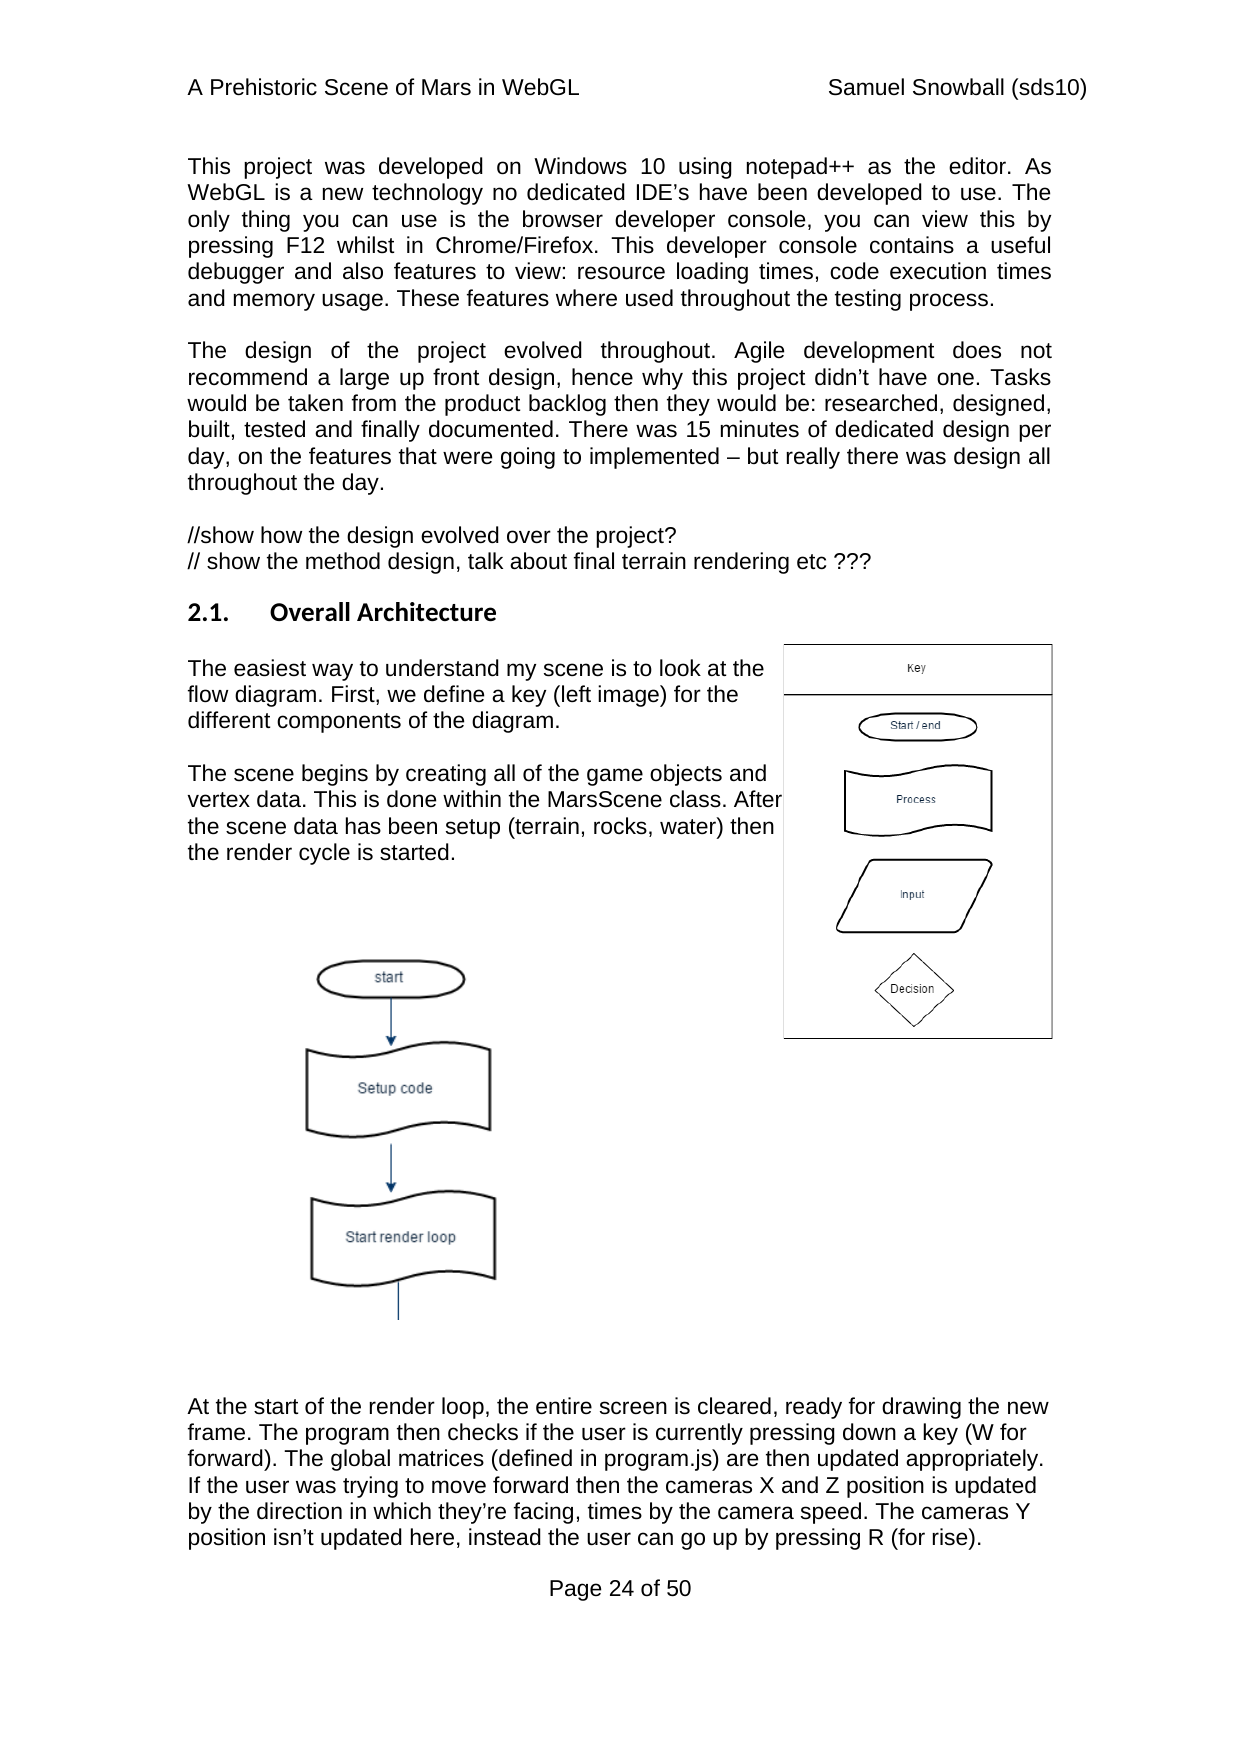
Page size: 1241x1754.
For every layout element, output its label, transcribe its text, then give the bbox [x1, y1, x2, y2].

text The scene begins by creating all of the game objects and vertex data. This is done within the MarsScene class. After the scene data has been setup (terrain, rocks, water) then the render cycle is started. [187, 760, 1053, 866]
text // show the method design, talk about final terrain rendering etc ??? [187, 548, 1053, 574]
text //show how the design evolved over the project? [187, 522, 1053, 548]
subtitle Overall Architecture [187, 595, 1053, 628]
text At the start of the render loop, the entire screen is cleared, ready for drawing the new frame. The program then checks if the user is currently pressing down a key (W for forward). The global matrices (defined in program.js) are then updated appropriately. If the user was trying to move forward then the cameras X and Z position is updated by the direction in which they’re facing, times by the camera speed. The cameras Y position isn’t updated here, instead the user can go up by pressing R (for rise). [187, 1393, 1053, 1551]
text This project was developed on Windows 10 using notepad++ as the editor. As WebGL is a new technology no dedicated IDE’s have been developed to use. The only thing you can use is the browser developer console, you can view this by pressing F12 whilst in Chrome/Firefox. This developer console contains a useful debugger and also features to view: resource loading times, code execution times and memory usage. These features where used throughout the testing process. [187, 153, 1053, 311]
text The design of the project evolved throughout. Agile development does not recommend a large up front design, hence why this project didn’t have one. Tasks would be taken from the product backlog then they would be: researched, designed, built, tested and finally documented. There was 15 minutes of dedicated design per day, on the features that were going to implemented – but really there was design all throughout the day. [187, 337, 1053, 495]
text The easiest way to understand my scene is to look at the flow diagram. First, we define a key (left image) for the different components of the diagram. [187, 655, 1053, 734]
